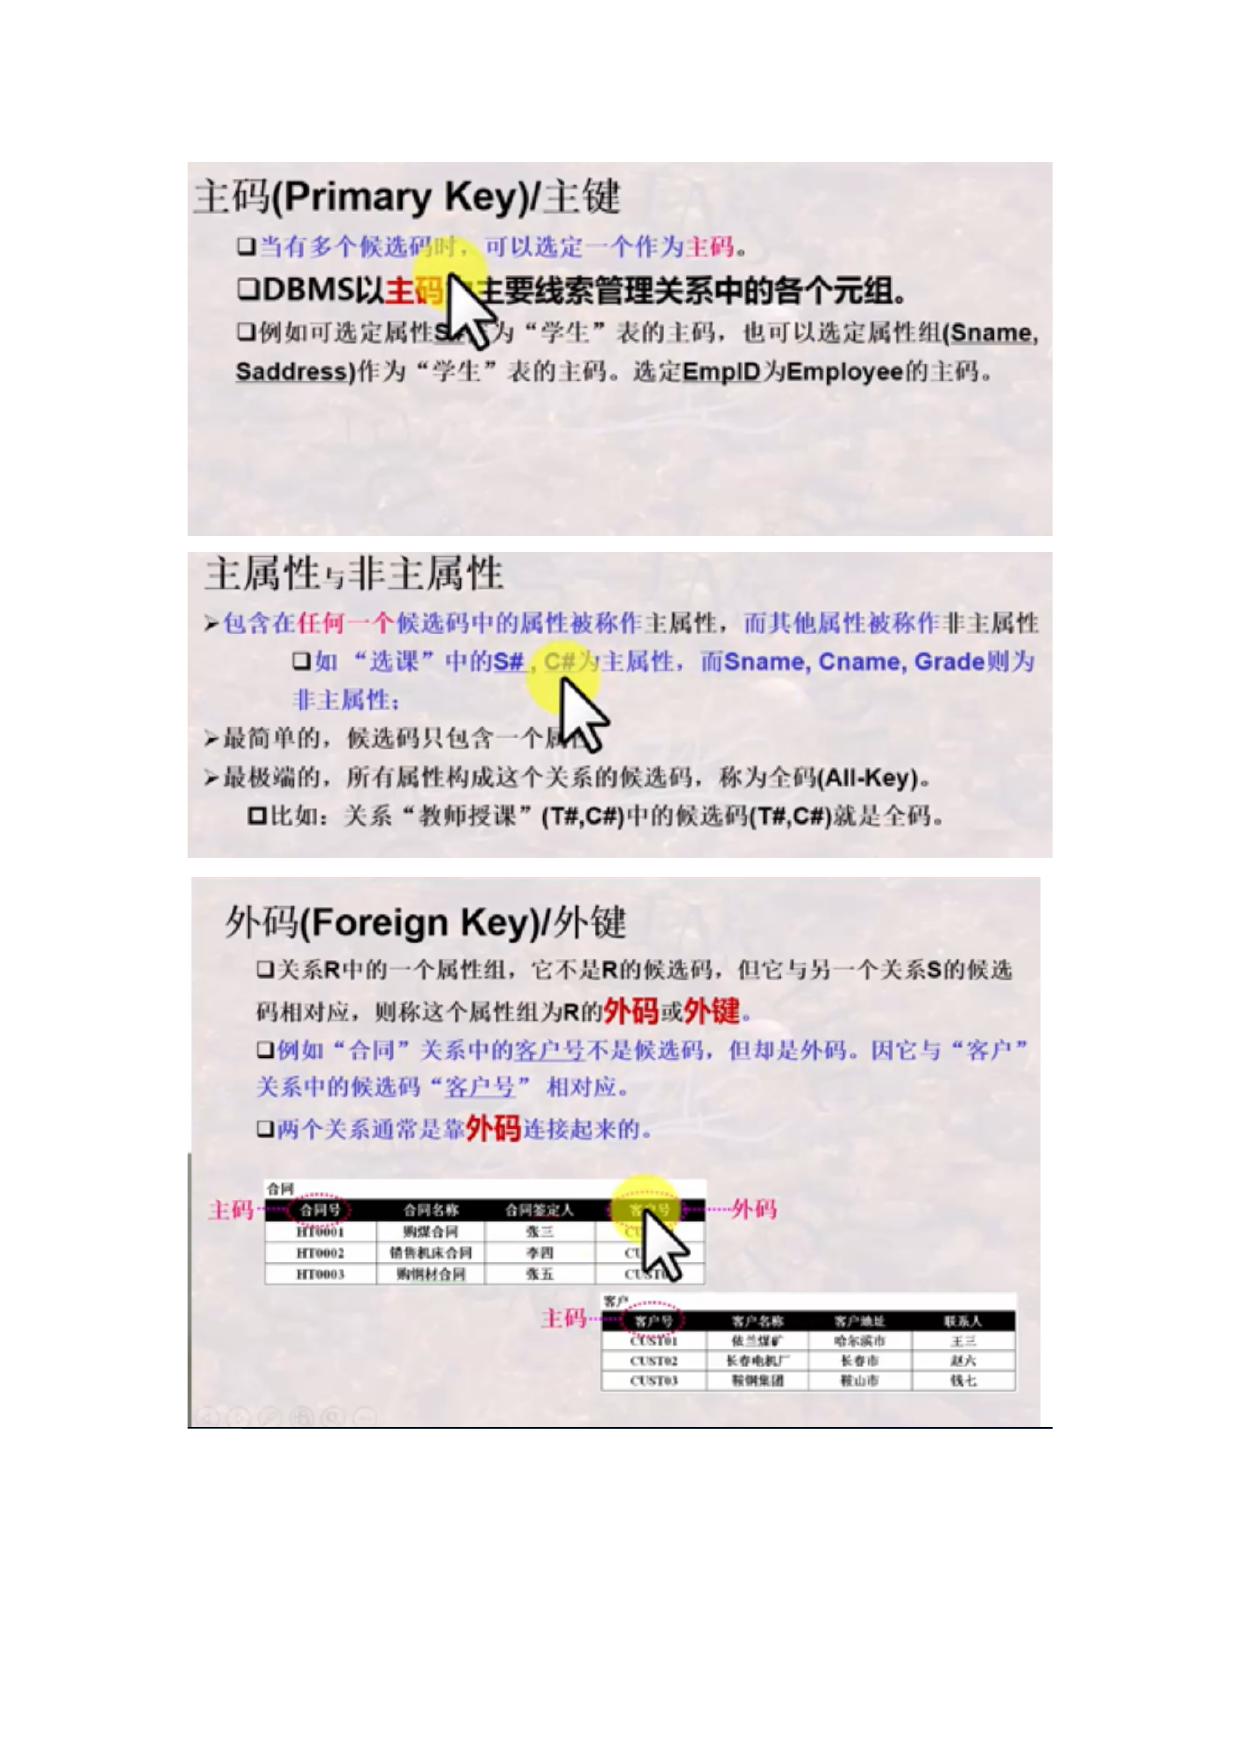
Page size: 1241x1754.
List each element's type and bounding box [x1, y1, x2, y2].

picture [187, 552, 1053, 858]
picture [187, 162, 1053, 536]
picture [187, 877, 1053, 1429]
